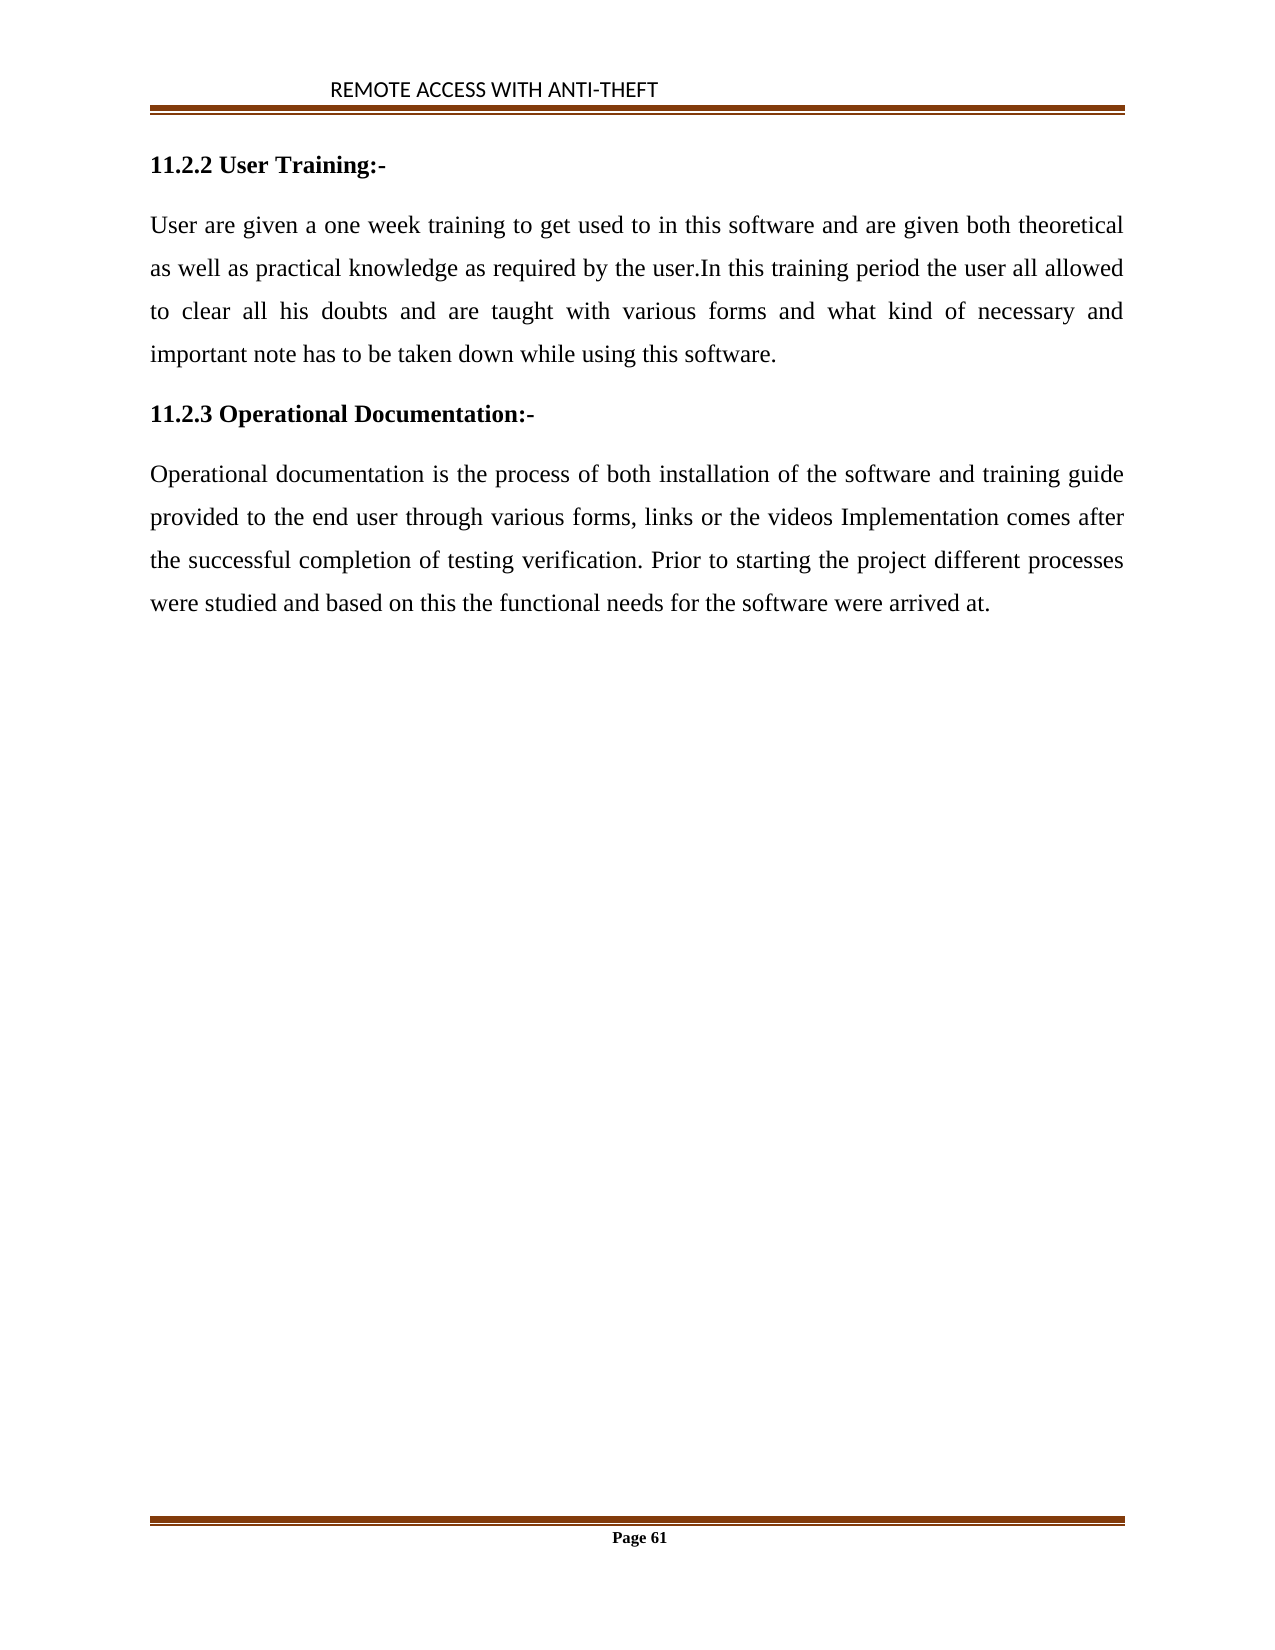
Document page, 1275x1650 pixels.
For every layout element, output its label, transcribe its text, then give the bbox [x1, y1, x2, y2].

text User are given a one week training to get used to in this software and are given both theoretical as well as practical knowledge as required by the user.In this training period the user all allowed to clear all his doubts and are taught with various forms and what kind of necessary and important note has to be taken down while using this software. [150, 210, 1125, 368]
text 11.2.2 User Training:- [150, 150, 1125, 179]
text 11.2.3 Operational Documentation:- [150, 399, 1125, 428]
text Operational documentation is the process of both installation of the software and training guide provided to the end user through various forms, links or the videos Implementation comes after the successful completion of testing verification. Prior to starting the project different processes were studied and based on this the functional needs for the software were arrived at. [150, 459, 1125, 617]
